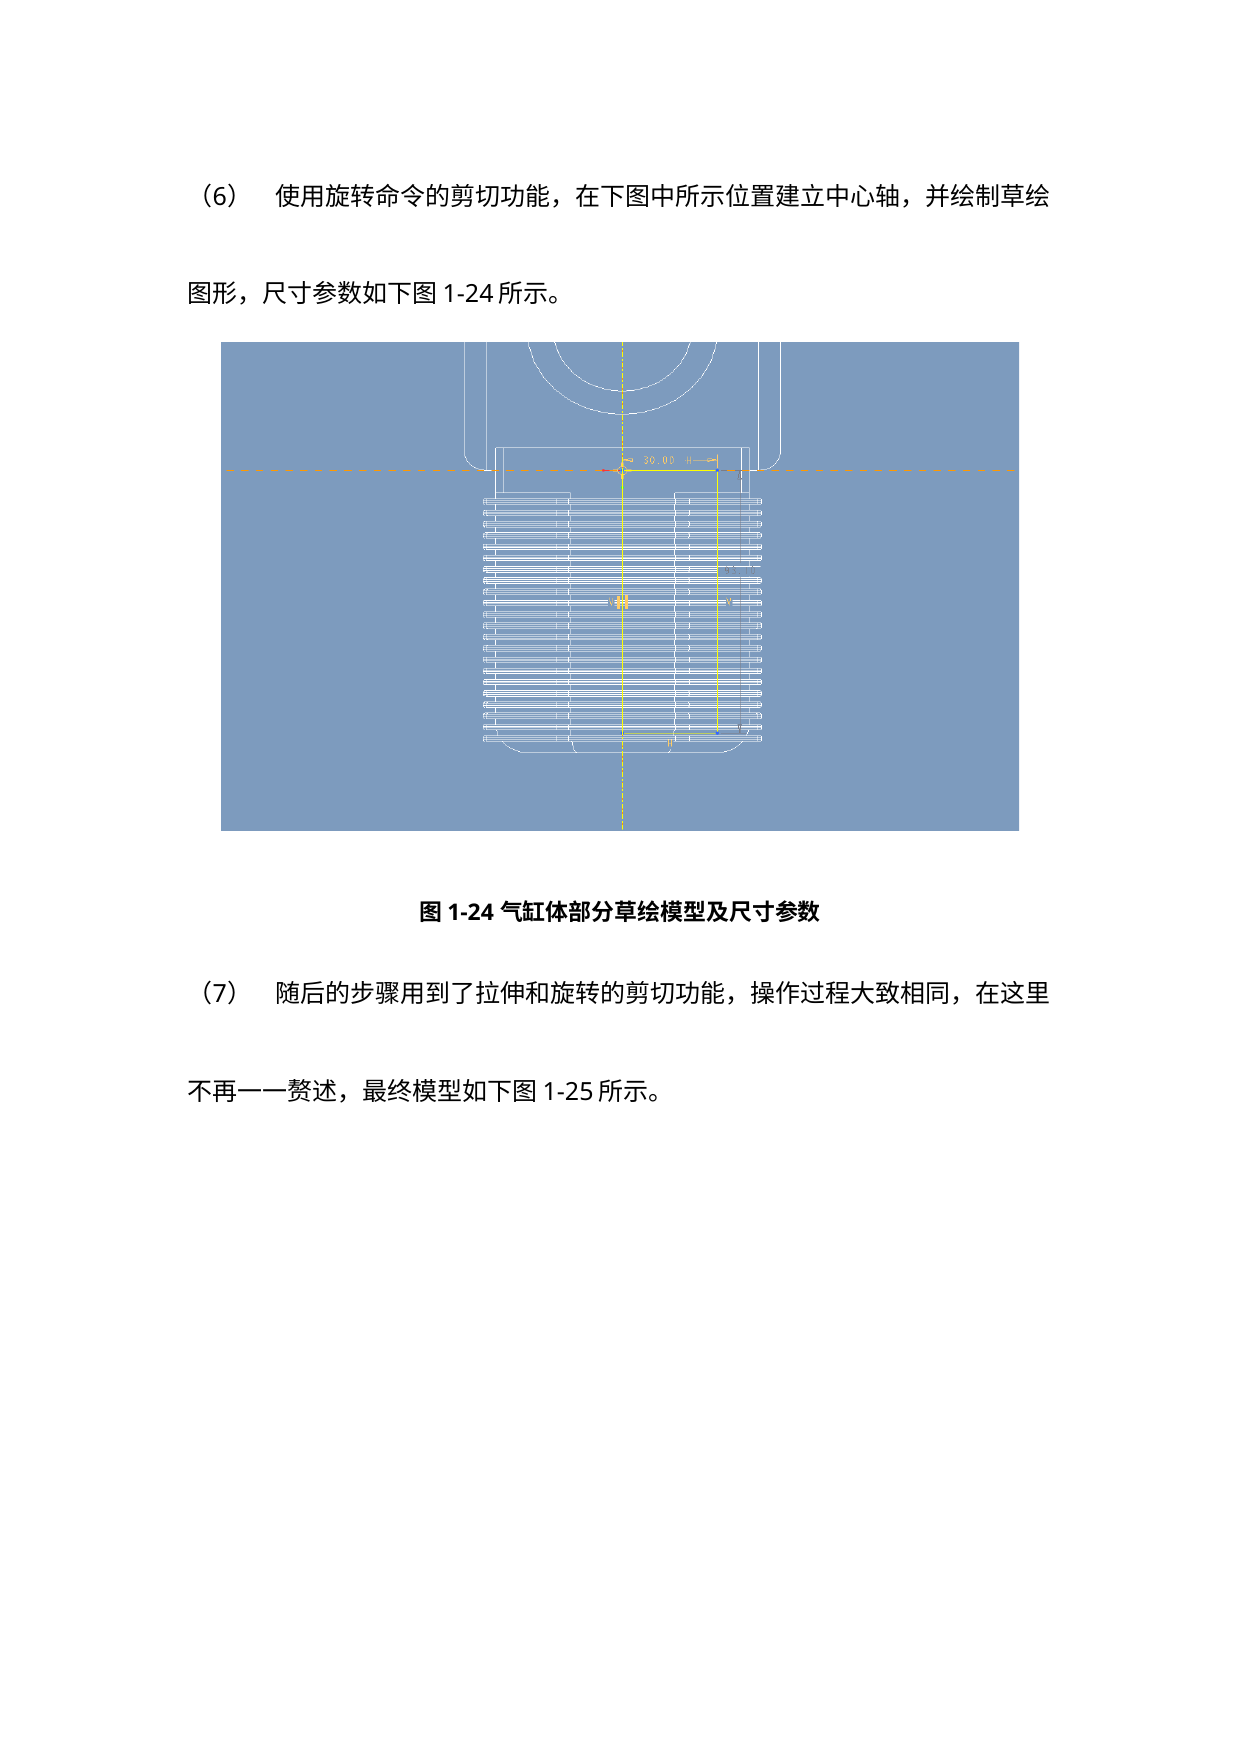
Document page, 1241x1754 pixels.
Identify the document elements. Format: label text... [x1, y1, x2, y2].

text 图1-24 气缸体部分草绘模型及尺寸参数 [187, 877, 1053, 942]
list 随后的步骤用到了拉伸和旋转的剪切功能，操作过程大致相同，在这里不再一一赘述，最终模型如下图1-25所示。 [187, 959, 1053, 1122]
list 使用旋转命令的剪切功能，在下图中所示位置建立中心轴，并绘制草绘图形，尺寸参数如下图1-24所示。 [187, 162, 1053, 324]
picture [221, 342, 1020, 831]
